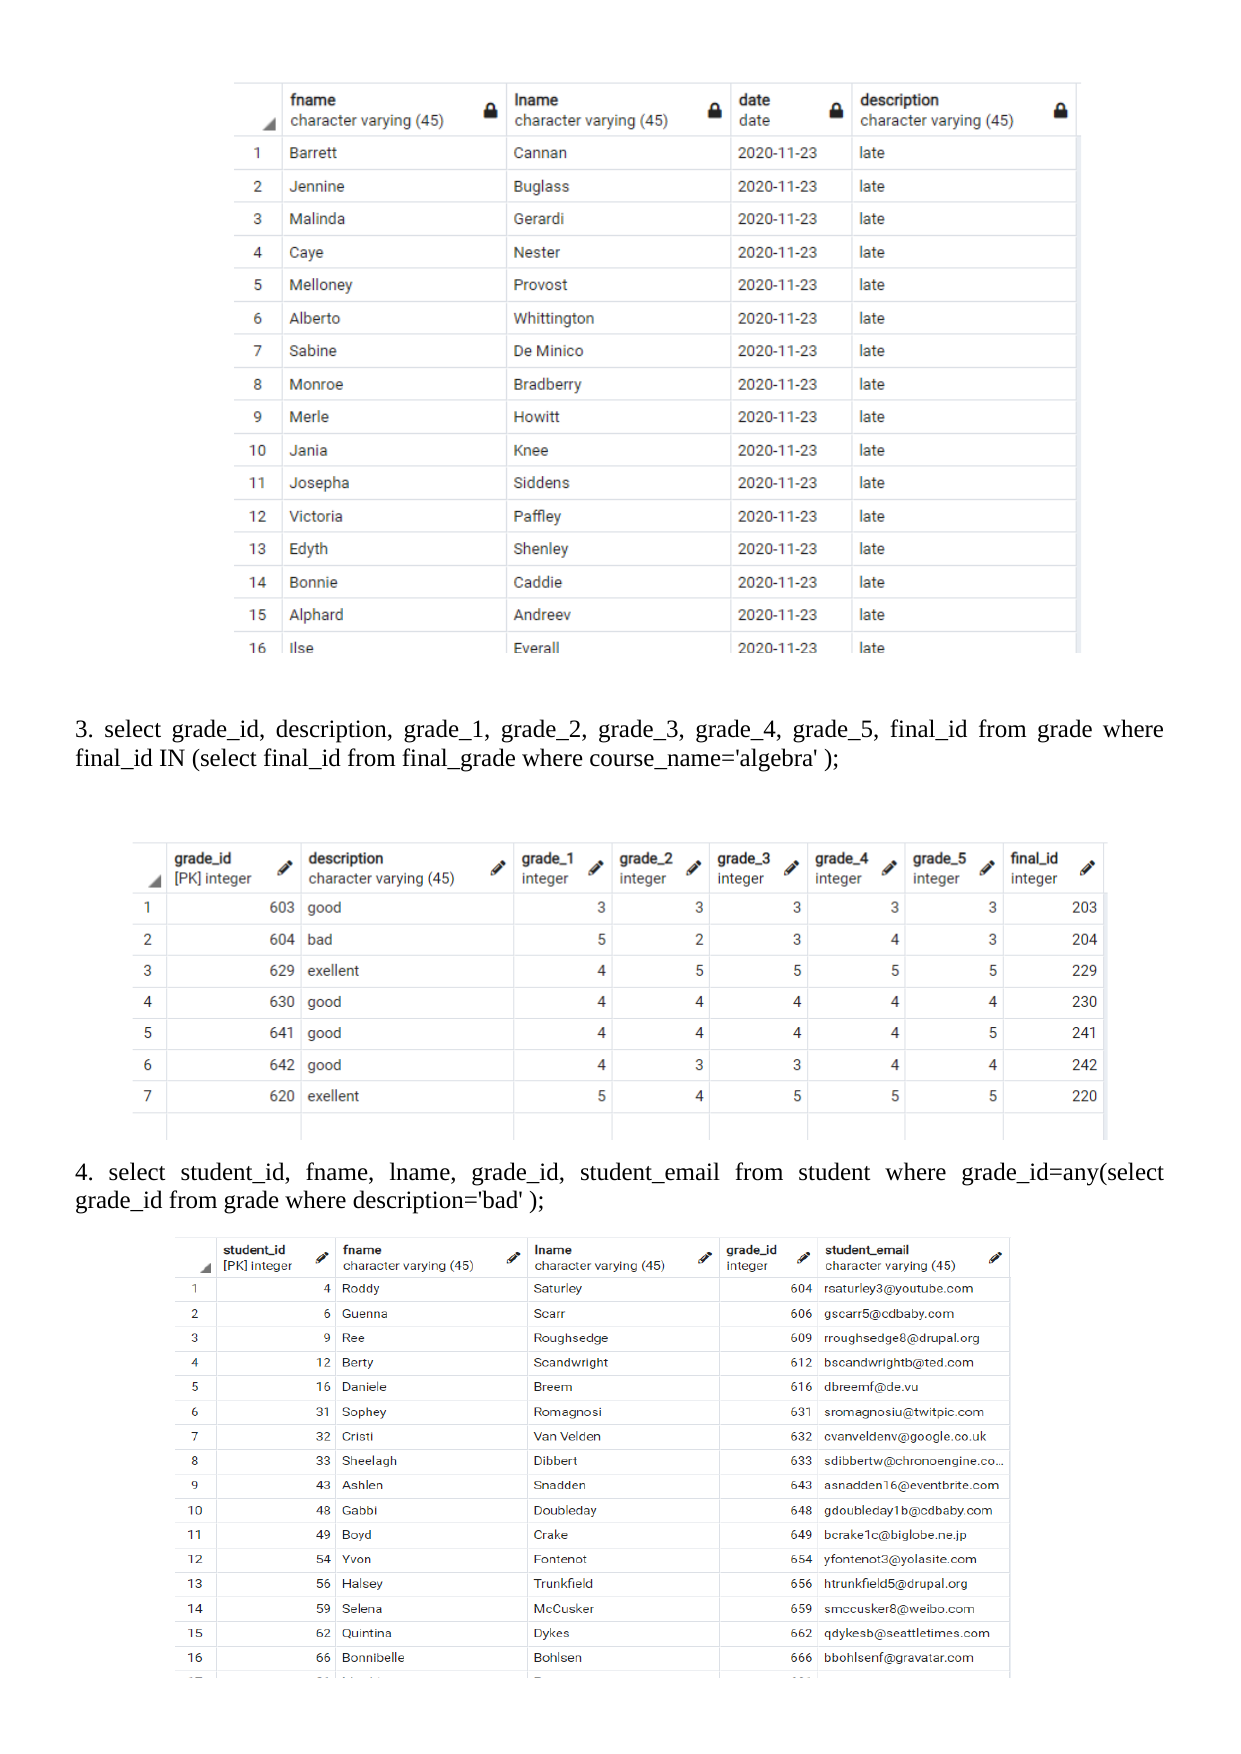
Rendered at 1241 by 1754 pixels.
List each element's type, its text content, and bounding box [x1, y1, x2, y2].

text 4. select student_id, fname, lname, grade_id, student_email from student where grade_id=any(select grade_id from grade where description='bad' ); [75, 1157, 1165, 1214]
picture [132, 834, 1108, 1140]
picture [234, 75, 1082, 653]
picture [175, 1230, 1011, 1678]
text 3. select grade_id, description, grade_1, grade_2, grade_3, grade_4, grade_5, final_id from grade where final_id IN (select final_id from final_grade where course_name='algebra' ); [75, 714, 1165, 772]
